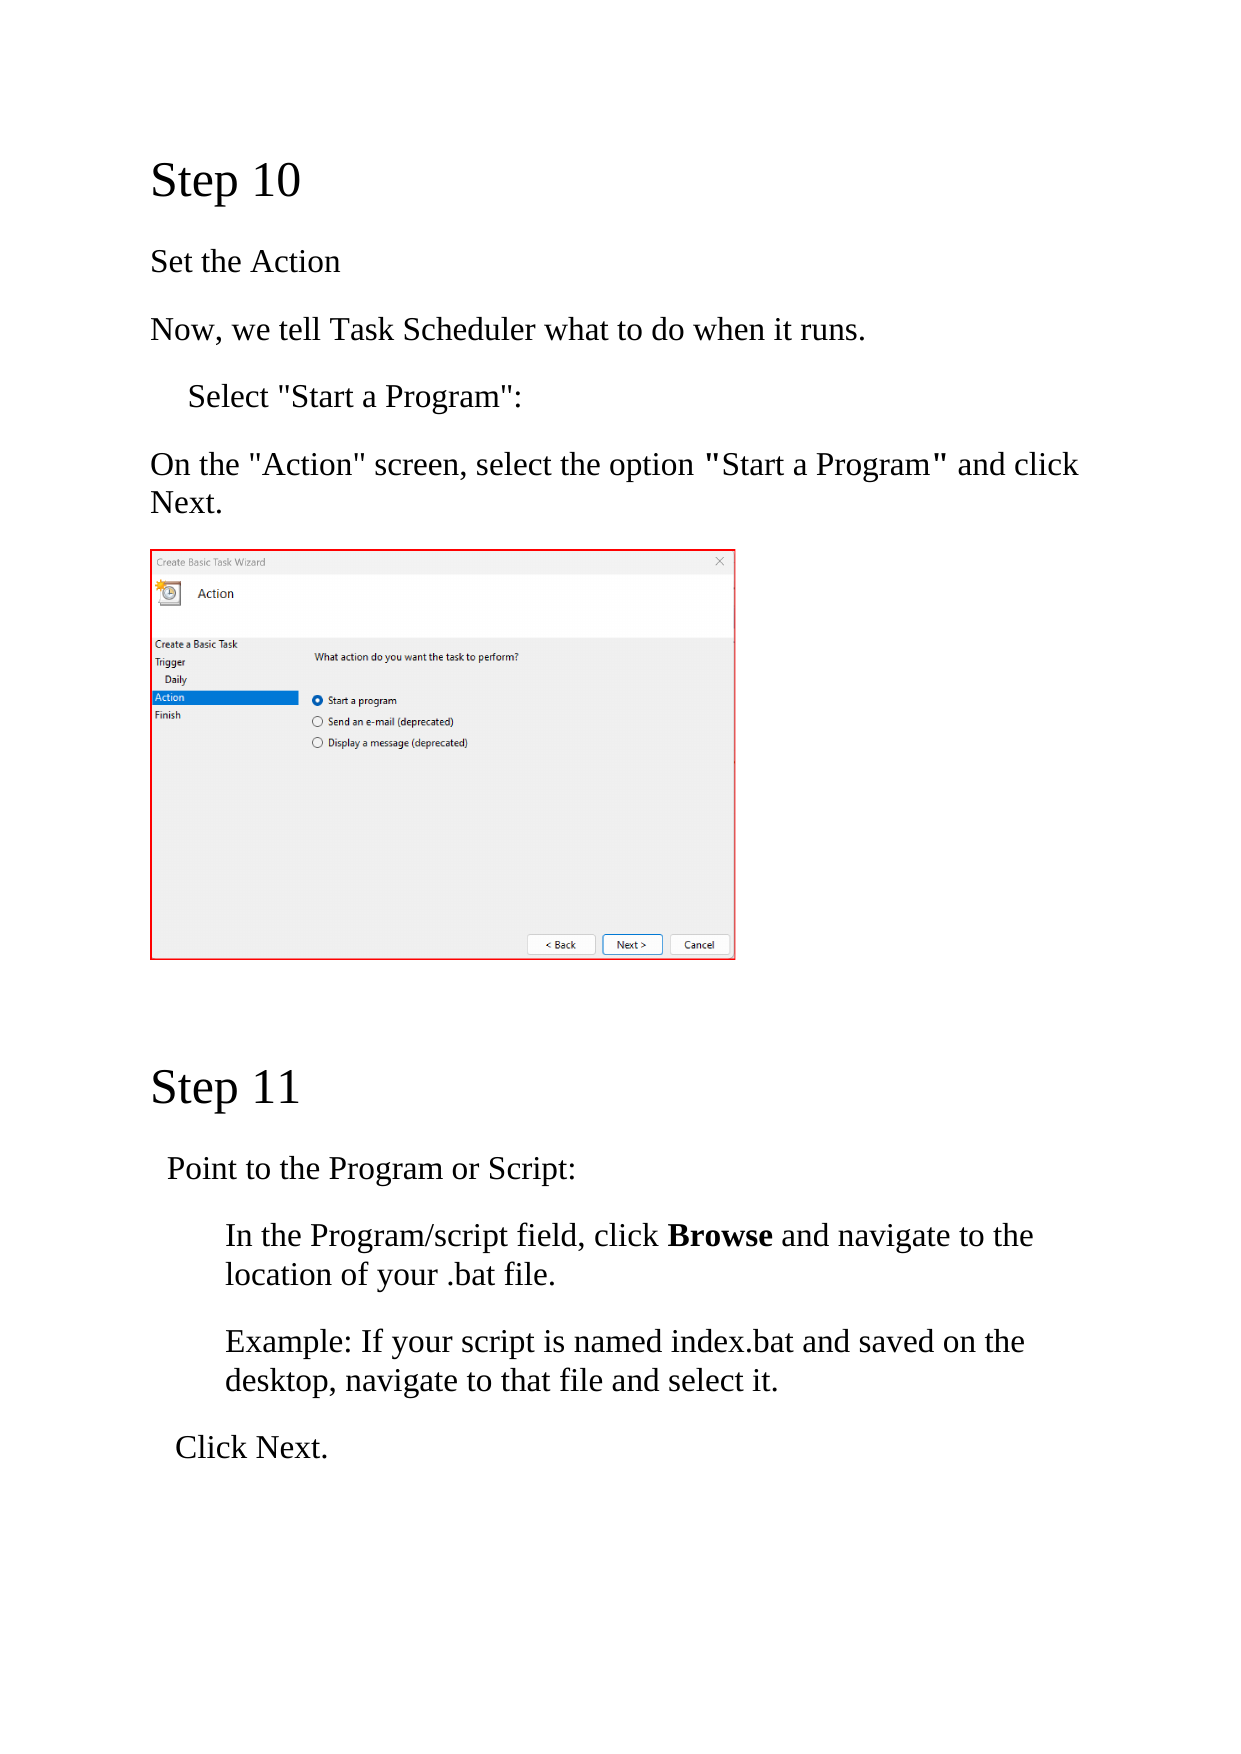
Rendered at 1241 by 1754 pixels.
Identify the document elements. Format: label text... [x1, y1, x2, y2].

text Step 11 [150, 1057, 1090, 1114]
text In the Program/script field, click Browse and navigate to the location of your .bat file. [225, 1216, 1090, 1292]
text Click Next. [150, 1427, 1090, 1466]
text Point to the Program or Script: [150, 1148, 1090, 1187]
text Now, we tell Task Scheduler what to do when it runs. [150, 309, 1090, 347]
text Select "Start a Program": [187, 376, 1090, 414]
picture [150, 549, 736, 960]
text Set the Action [150, 241, 1090, 279]
text Step 10 [150, 150, 1090, 207]
text On the "Action" screen, select the option "Start a Program" and click Next. [150, 444, 1090, 520]
text Example: If your script is named index.bat and saved on the desktop, navigate to that file and select it. [225, 1322, 1090, 1398]
